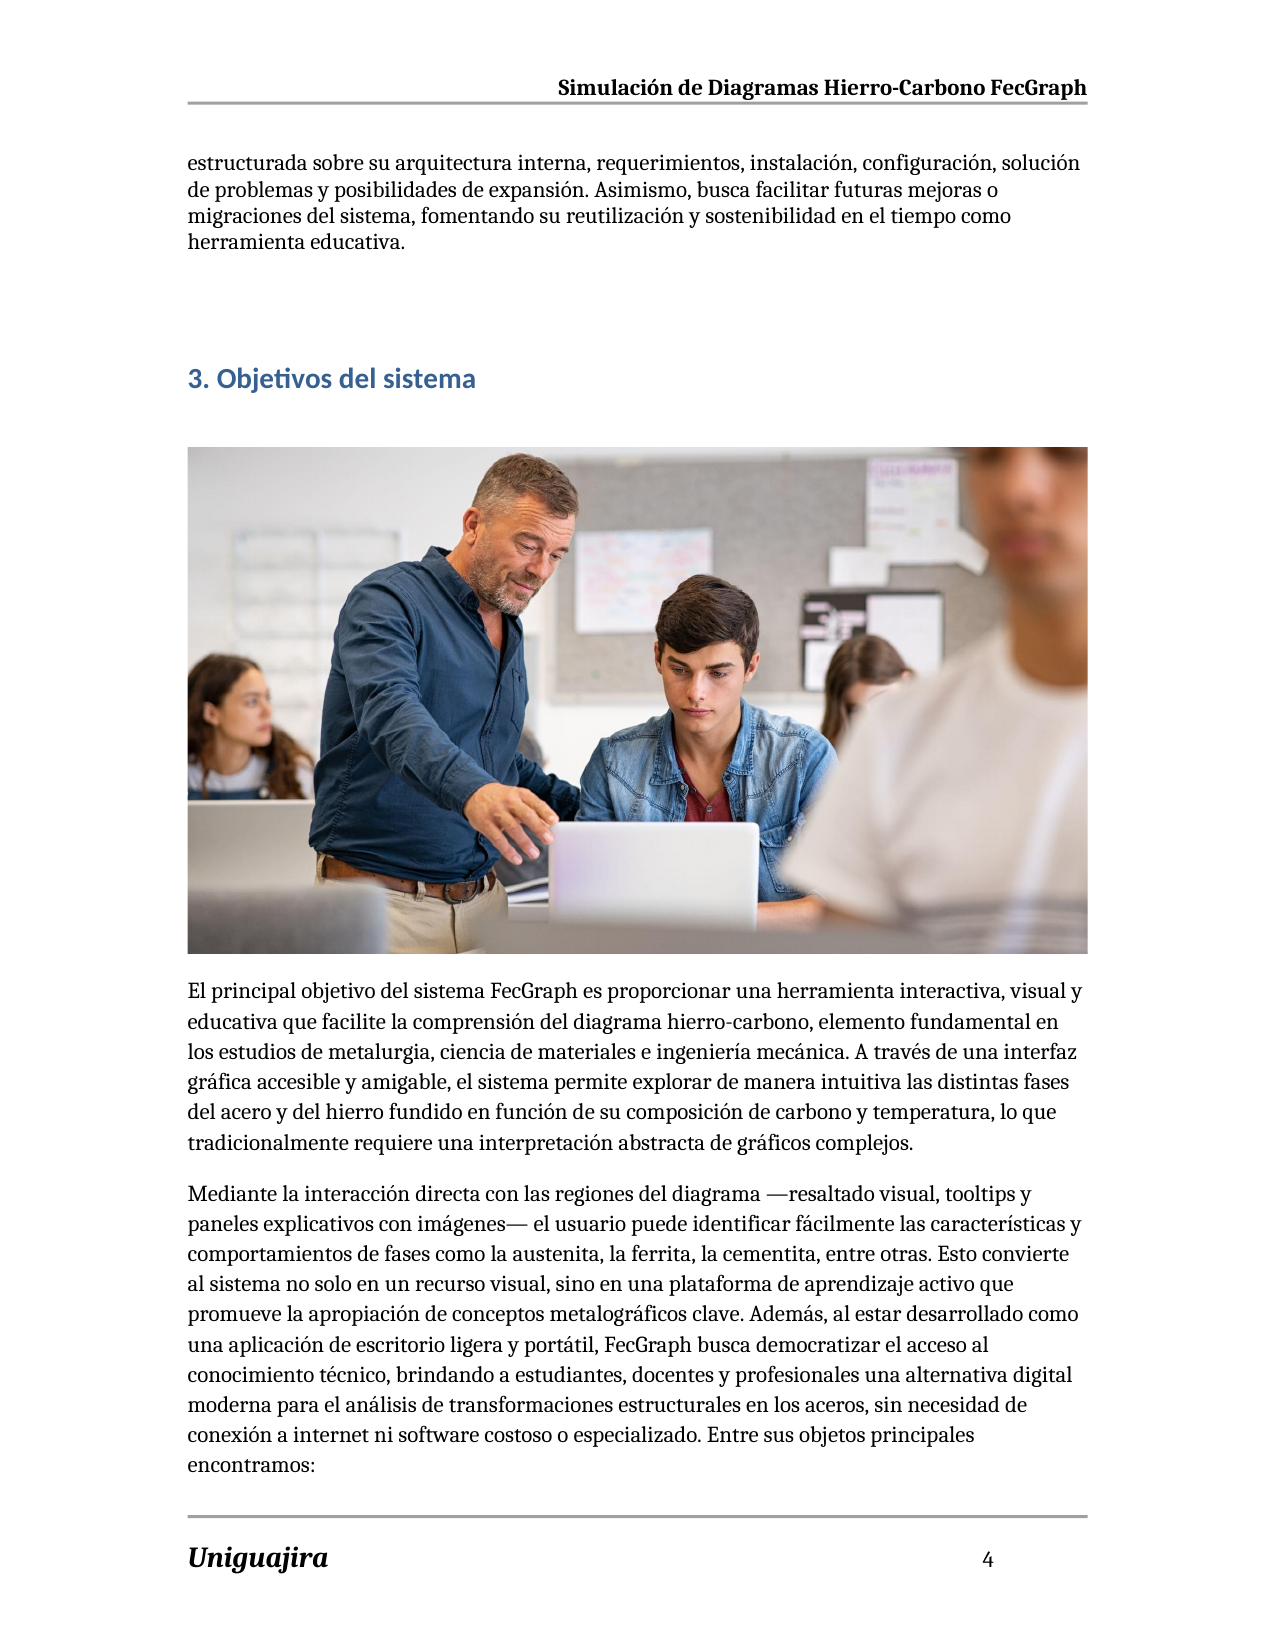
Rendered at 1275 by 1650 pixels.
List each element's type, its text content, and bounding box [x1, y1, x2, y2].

subtitle 3. Objetivos del sistema [187, 361, 1087, 396]
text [187, 150, 1087, 255]
picture [187, 447, 1088, 954]
text El principal objetivo del sistema FecGraph es proporcionar una herramienta interactiva, visual y educativa que facilite la comprensión del diagrama hierro-carbono, elemento fundamental en los estudios de metalurgia, ciencia de materiales e ingeniería mecánica. A través de una interfaz gráfica accesible y amigable, el sistema permite explorar de manera intuitiva las distintas fases del acero y del hierro fundido en función de su composición de carbono y temperatura, lo que tradicionalmente requiere una interpretación abstracta de gráficos complejos. [187, 978, 1087, 1156]
text Mediante la interacción directa con las regiones del diagrama —resaltado visual, tooltips y paneles explicativos con imágenes— el usuario puede identificar fácilmente las características y comportamientos de fases como la austenita, la ferrita, la cementita, entre otras. Esto convierte al sistema no solo en un recurso visual, sino en una plataforma de aprendizaje activo que promueve la apropiación de conceptos metalográficos clave. Además, al estar desarrollado como una aplicación de escritorio ligera y portátil, FecGraph busca democratizar el acceso al conocimiento técnico, brindando a estudiantes, docentes y profesionales una alternativa digital moderna para el análisis de transformaciones estructurales en los aceros, sin necesidad de conexión a internet ni software costoso o especializado. Entre sus objetos principales encontramos: [187, 1180, 1087, 1478]
